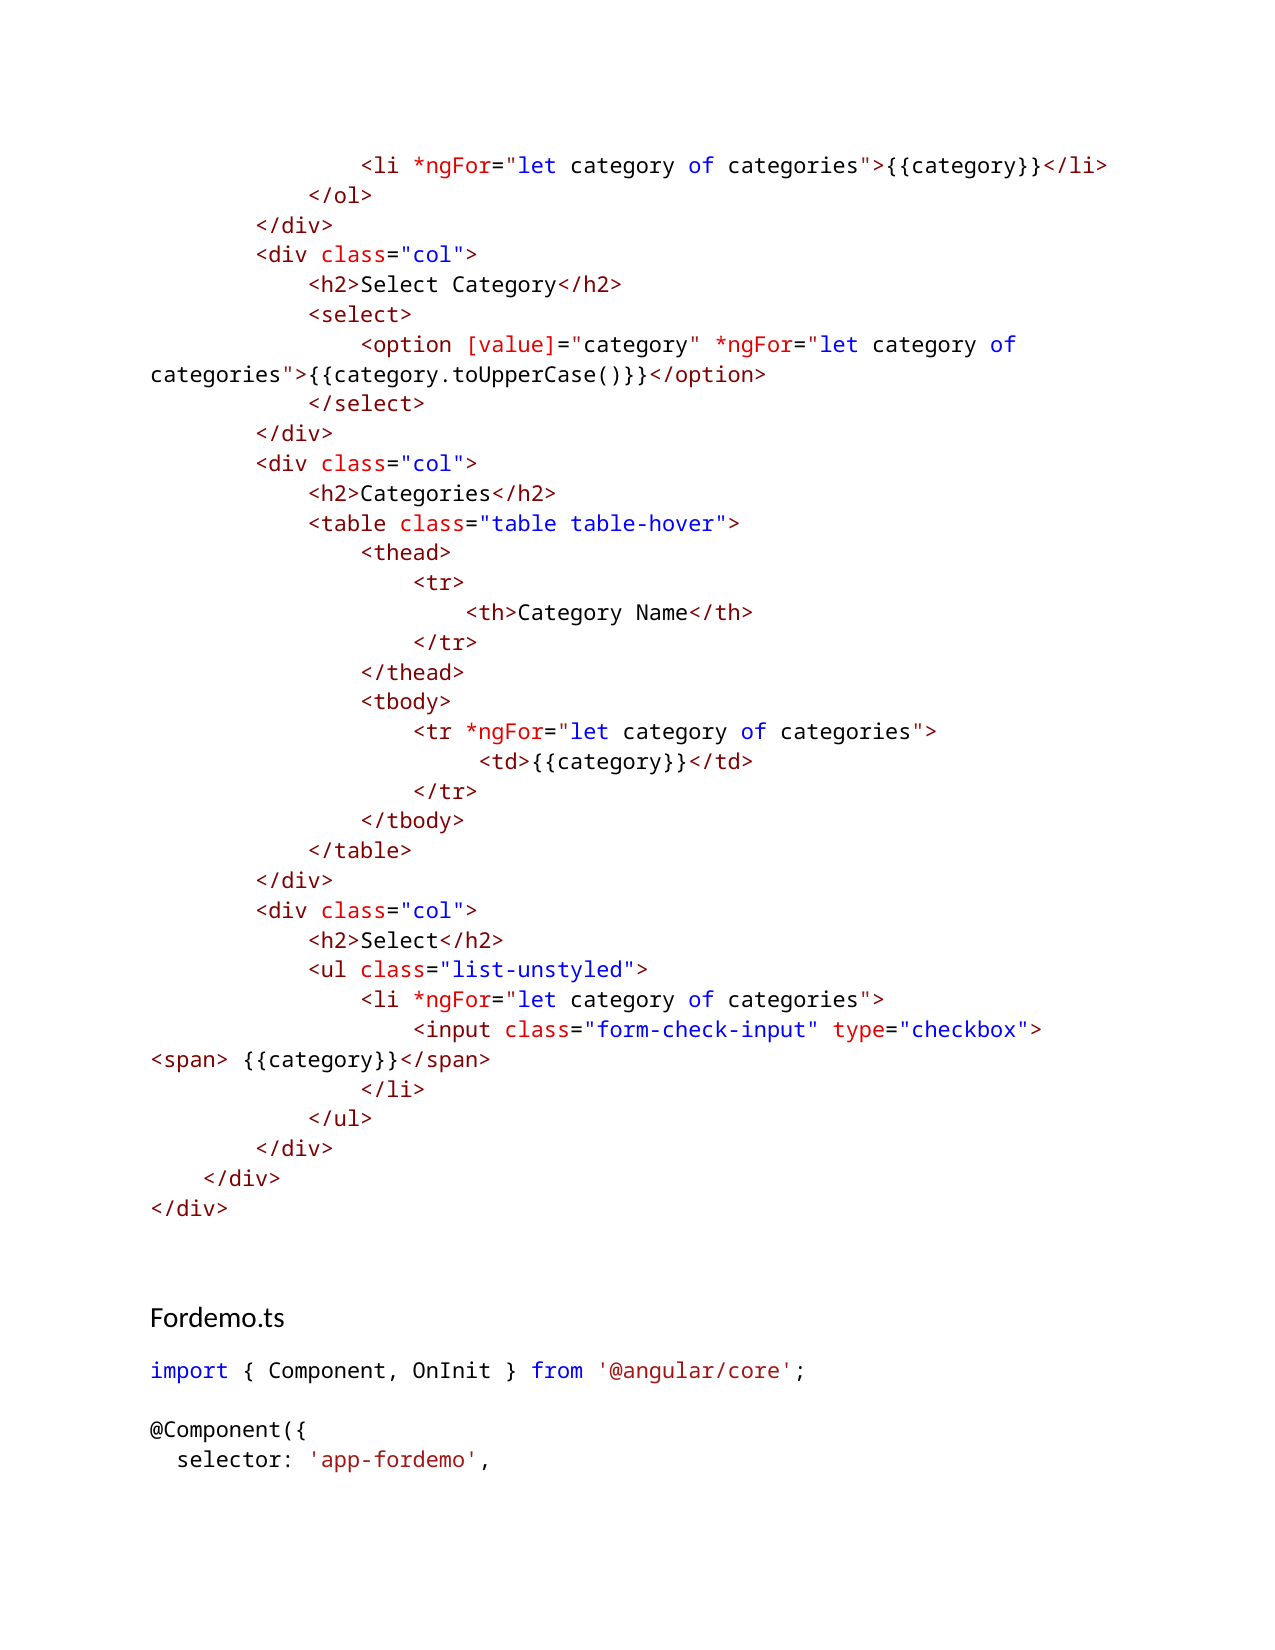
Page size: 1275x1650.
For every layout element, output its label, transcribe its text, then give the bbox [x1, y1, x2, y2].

text <tr> [150, 567, 1125, 597]
text @Component({ [150, 1414, 1125, 1444]
text </ol> [150, 180, 1125, 209]
text <td>{{category}}</td> [150, 746, 1125, 776]
text <li *ngFor="let category of categories">{{category}}</li> [150, 150, 1125, 180]
text </table> [150, 835, 1125, 865]
text <div class="col"> [150, 895, 1125, 924]
text <li *ngFor="let category of categories"> [150, 984, 1125, 1014]
text <input class="form-check-input" type="checkbox"> <span> {{category}}</span> [150, 1014, 1125, 1073]
text <tbody> [150, 686, 1125, 716]
text <ul class="list-unstyled"> [150, 954, 1125, 984]
text </div> [150, 865, 1125, 895]
text <table class="table table-hover"> [150, 507, 1125, 537]
text selector: 'app-fordemo', [150, 1444, 1125, 1474]
text Fordemo.ts [150, 1299, 1125, 1335]
text </div> [150, 209, 1125, 239]
text </div> [150, 418, 1125, 448]
text </thead> [150, 656, 1125, 686]
text <h2>Select</h2> [150, 924, 1125, 954]
text <select> [150, 299, 1125, 329]
text </li> [150, 1073, 1125, 1103]
text </ul> [150, 1103, 1125, 1133]
text <h2>Select Category</h2> [150, 269, 1125, 299]
text </tr> [150, 627, 1125, 656]
text </select> [150, 388, 1125, 418]
text </tbody> [150, 805, 1125, 835]
text <option [value]="category" *ngFor="let category of categories">{{category.toUpperCase()}}</option> [150, 329, 1125, 388]
text <thead> [150, 537, 1125, 567]
text import { Component, OnInit } from '@angular/core'; [150, 1355, 1125, 1384]
text </div> [150, 1193, 1125, 1222]
text <div class="col"> [150, 448, 1125, 478]
text <th>Category Name</th> [150, 597, 1125, 627]
text </tr> [150, 776, 1125, 805]
text </div> [150, 1133, 1125, 1163]
text <div class="col"> [150, 239, 1125, 269]
text <h2>Categories</h2> [150, 478, 1125, 507]
text <tr *ngFor="let category of categories"> [150, 716, 1125, 746]
text </div> [150, 1163, 1125, 1193]
